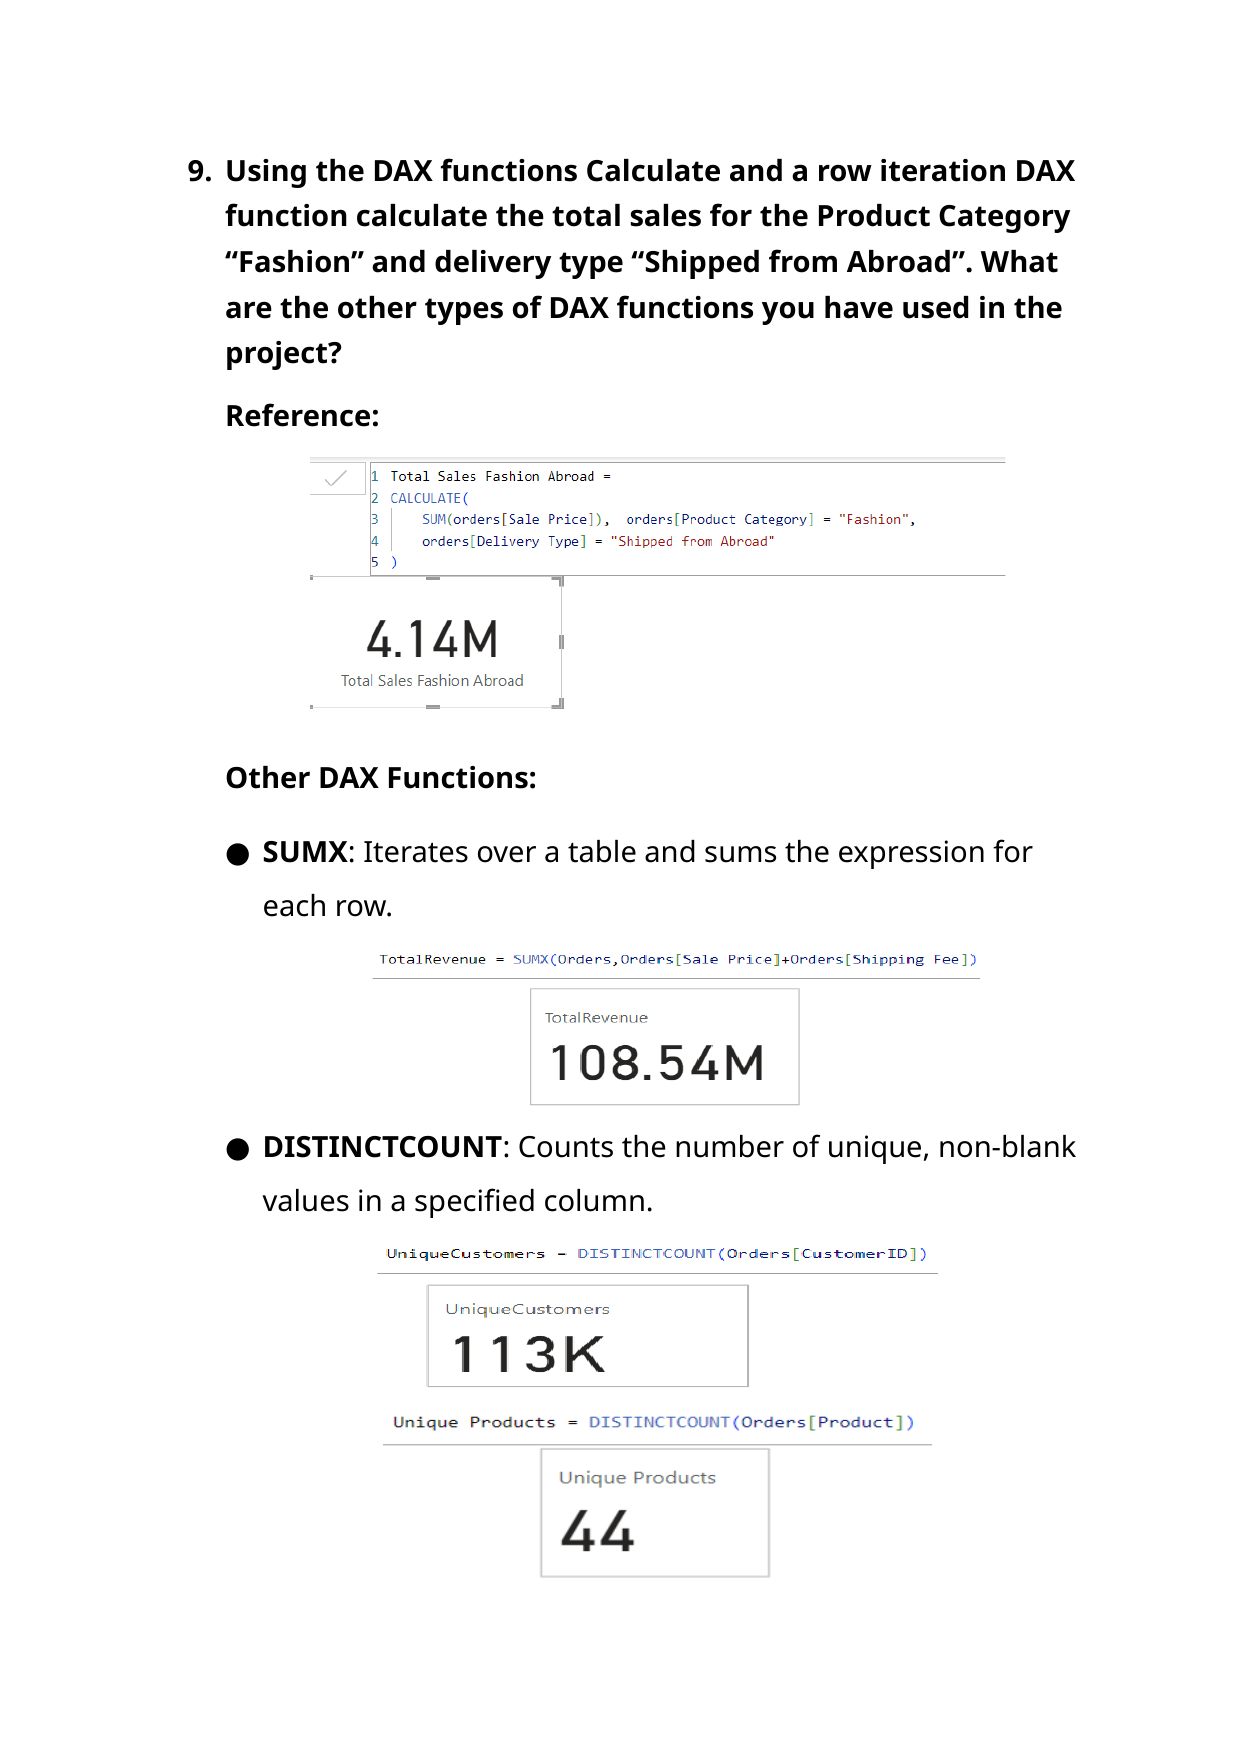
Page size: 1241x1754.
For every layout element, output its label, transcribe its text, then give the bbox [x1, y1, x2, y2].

text Other DAX Functions: [225, 757, 1090, 797]
text Reference: [225, 395, 1090, 434]
list Using the DAX functions Calculate and a row iteration DAX function calculate the total sales for the Product Category “Fashion” and delivery type “Shipped from Abroad”. What are the other types of DAX functions you have used in the project? [187, 150, 1090, 372]
list SUMX: Iterates over a table and sums the expression for each row. [225, 819, 1090, 925]
picture [383, 1410, 933, 1581]
picture [310, 457, 1006, 736]
picture [377, 1242, 938, 1389]
picture [372, 947, 980, 1110]
list DISTINCTCOUNT: Counts the number of unique, non-blank values in a specified column. [225, 1114, 1090, 1220]
